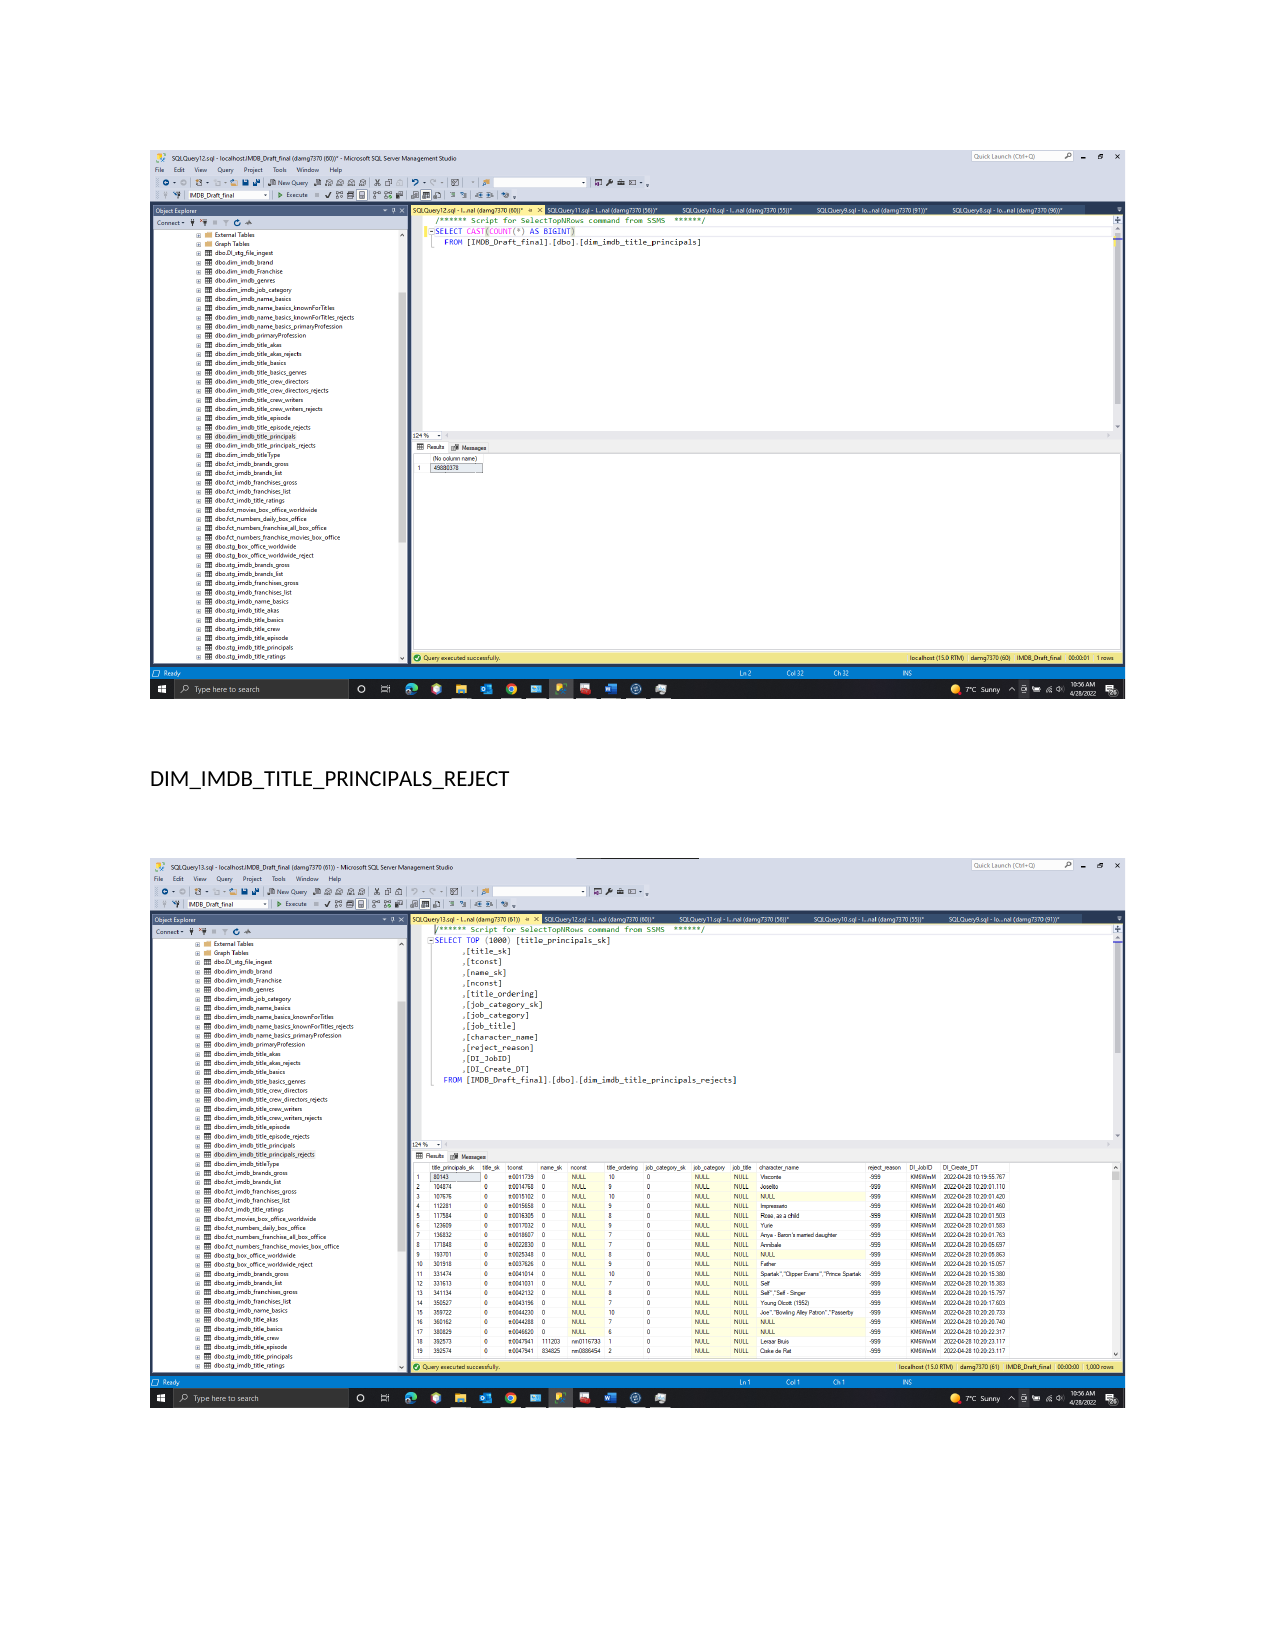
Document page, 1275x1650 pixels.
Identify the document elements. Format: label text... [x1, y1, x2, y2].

picture [150, 150, 1125, 699]
text DIM_IMDB_TITLE_PRINCIPALS_REJECT [150, 764, 1125, 792]
picture [150, 858, 1125, 1408]
